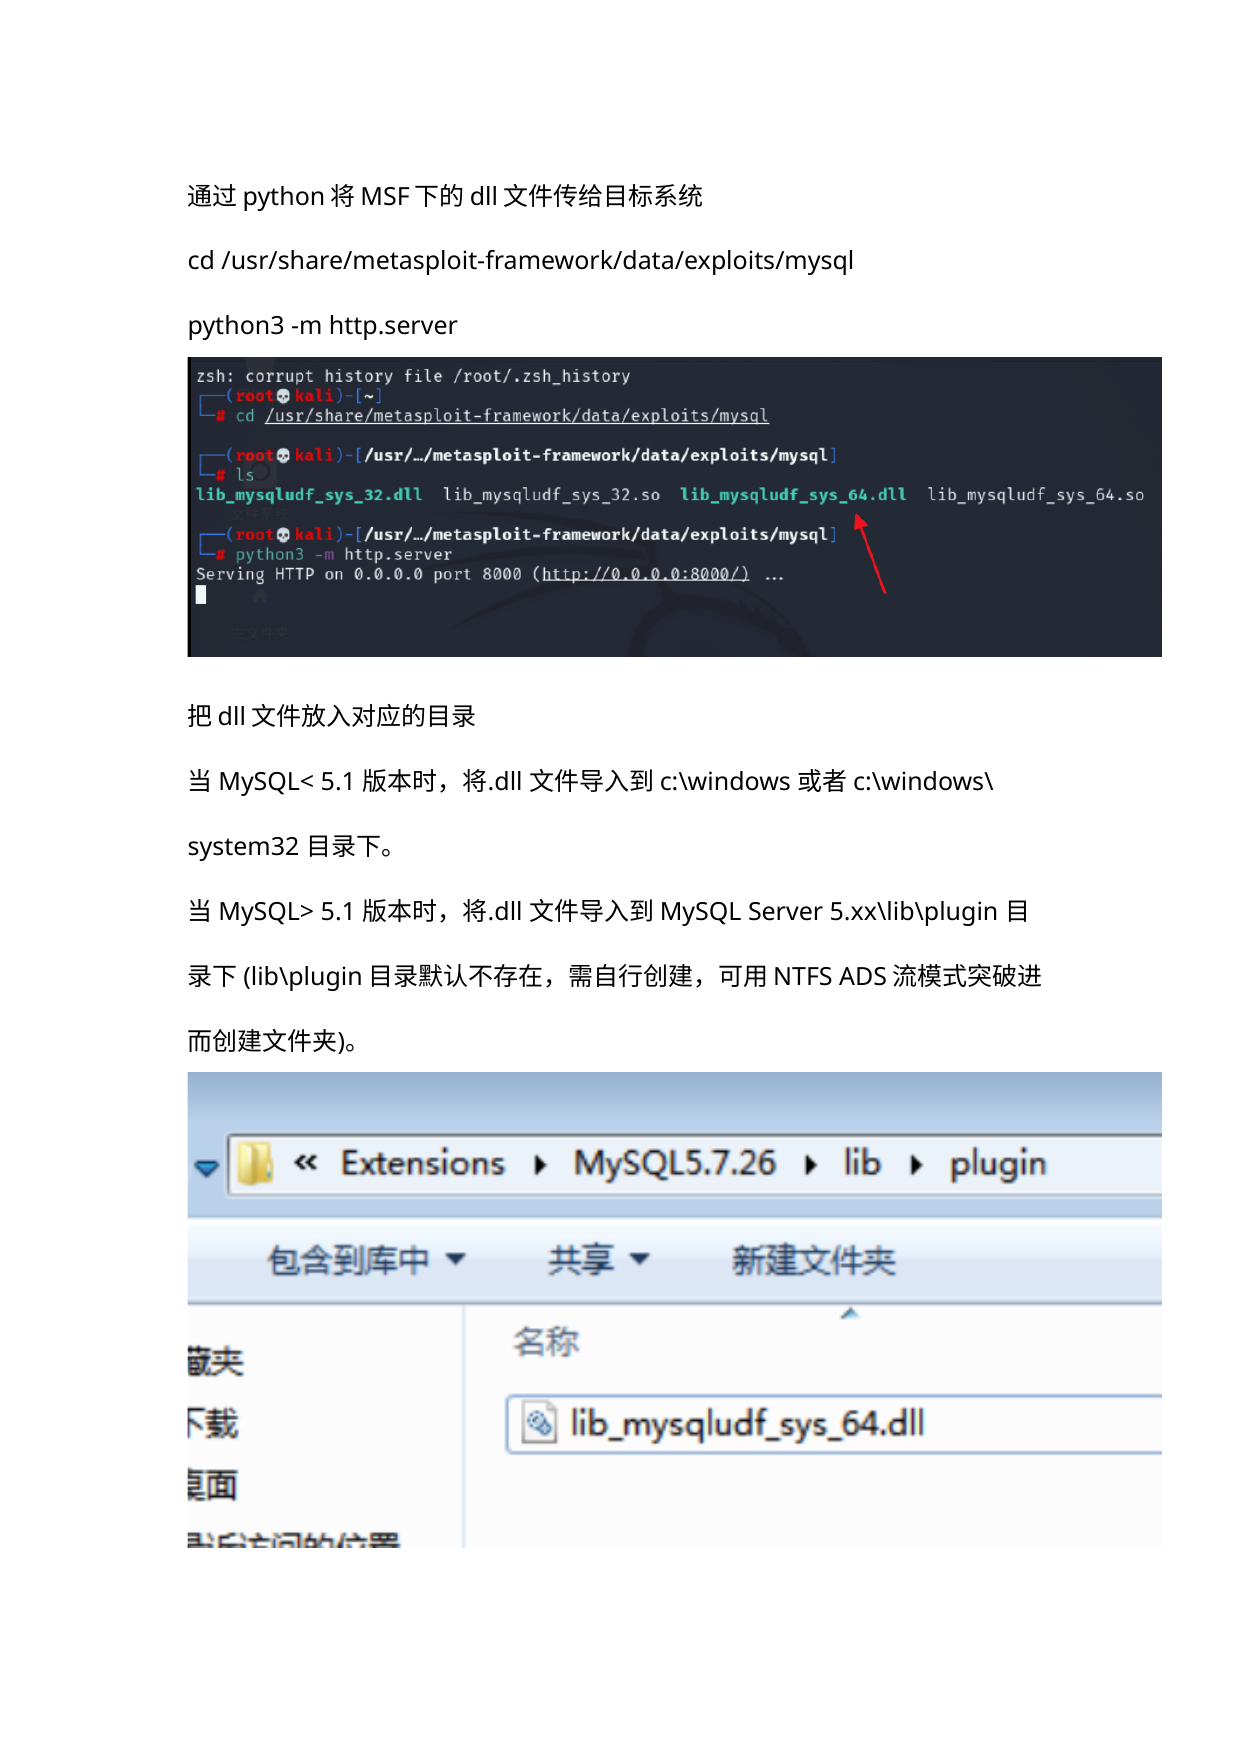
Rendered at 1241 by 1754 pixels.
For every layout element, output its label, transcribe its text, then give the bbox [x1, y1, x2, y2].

text cd /usr/share/metasploit-framework/data/exploits/mysql [187, 227, 1053, 292]
picture [187, 1072, 1162, 1548]
picture [187, 357, 1162, 657]
text 通过python将MSF下的dll文件传给目标系统 [187, 162, 1053, 227]
text 当 MySQL< 5.1 版本时，将.dll 文件导入到 c:\windows 或者 c:\windows\system32 目录下。 [187, 747, 1053, 877]
text python3 -m http.server [187, 292, 1053, 357]
text 当 MySQL> 5.1 版本时，将.dll 文件导入到 MySQL Server 5.xx\lib\plugin 目录下 (lib\plugin目录默认不存在，需自行创建，可用NTFS ADS流模式突破进而创建文件夹)。 [187, 877, 1053, 1072]
text 把dll文件放入对应的目录 [187, 682, 1053, 747]
